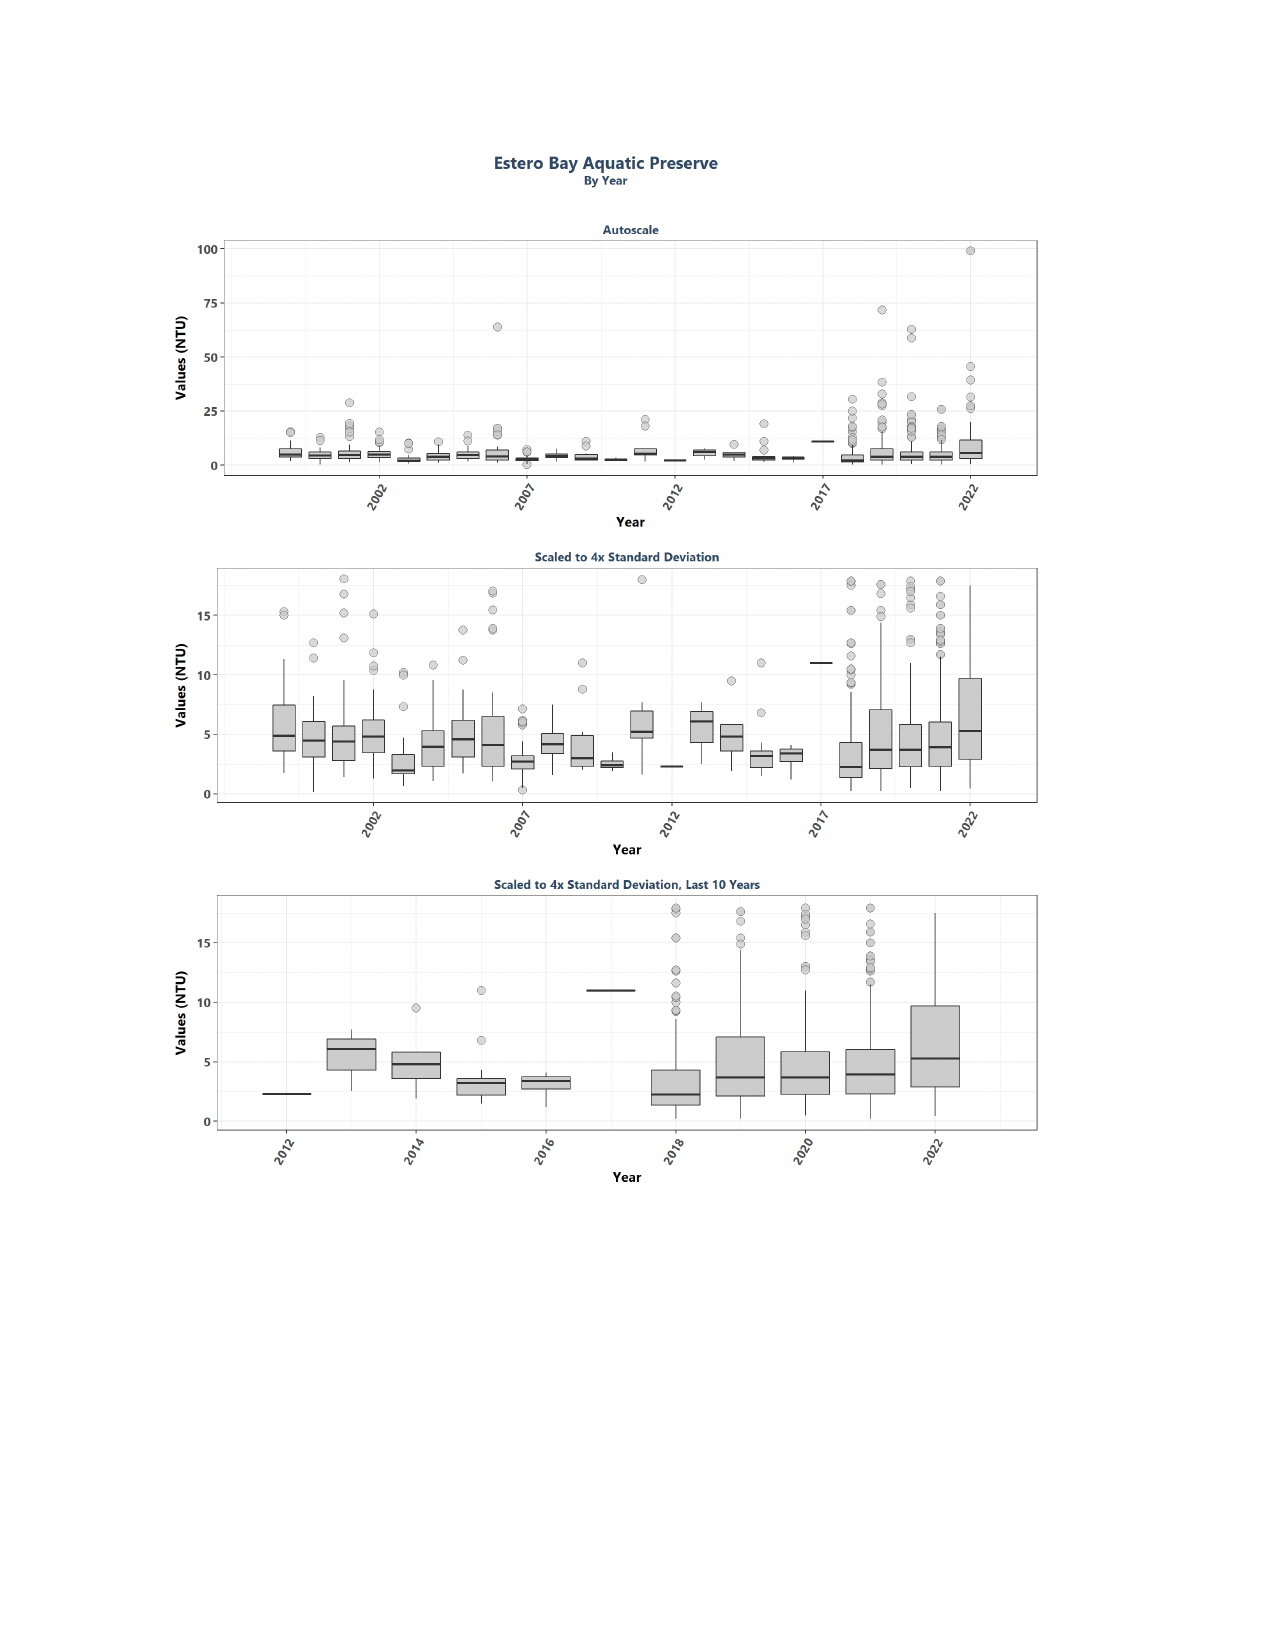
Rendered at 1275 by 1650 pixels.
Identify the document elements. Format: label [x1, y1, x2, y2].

picture [168, 150, 1044, 1200]
